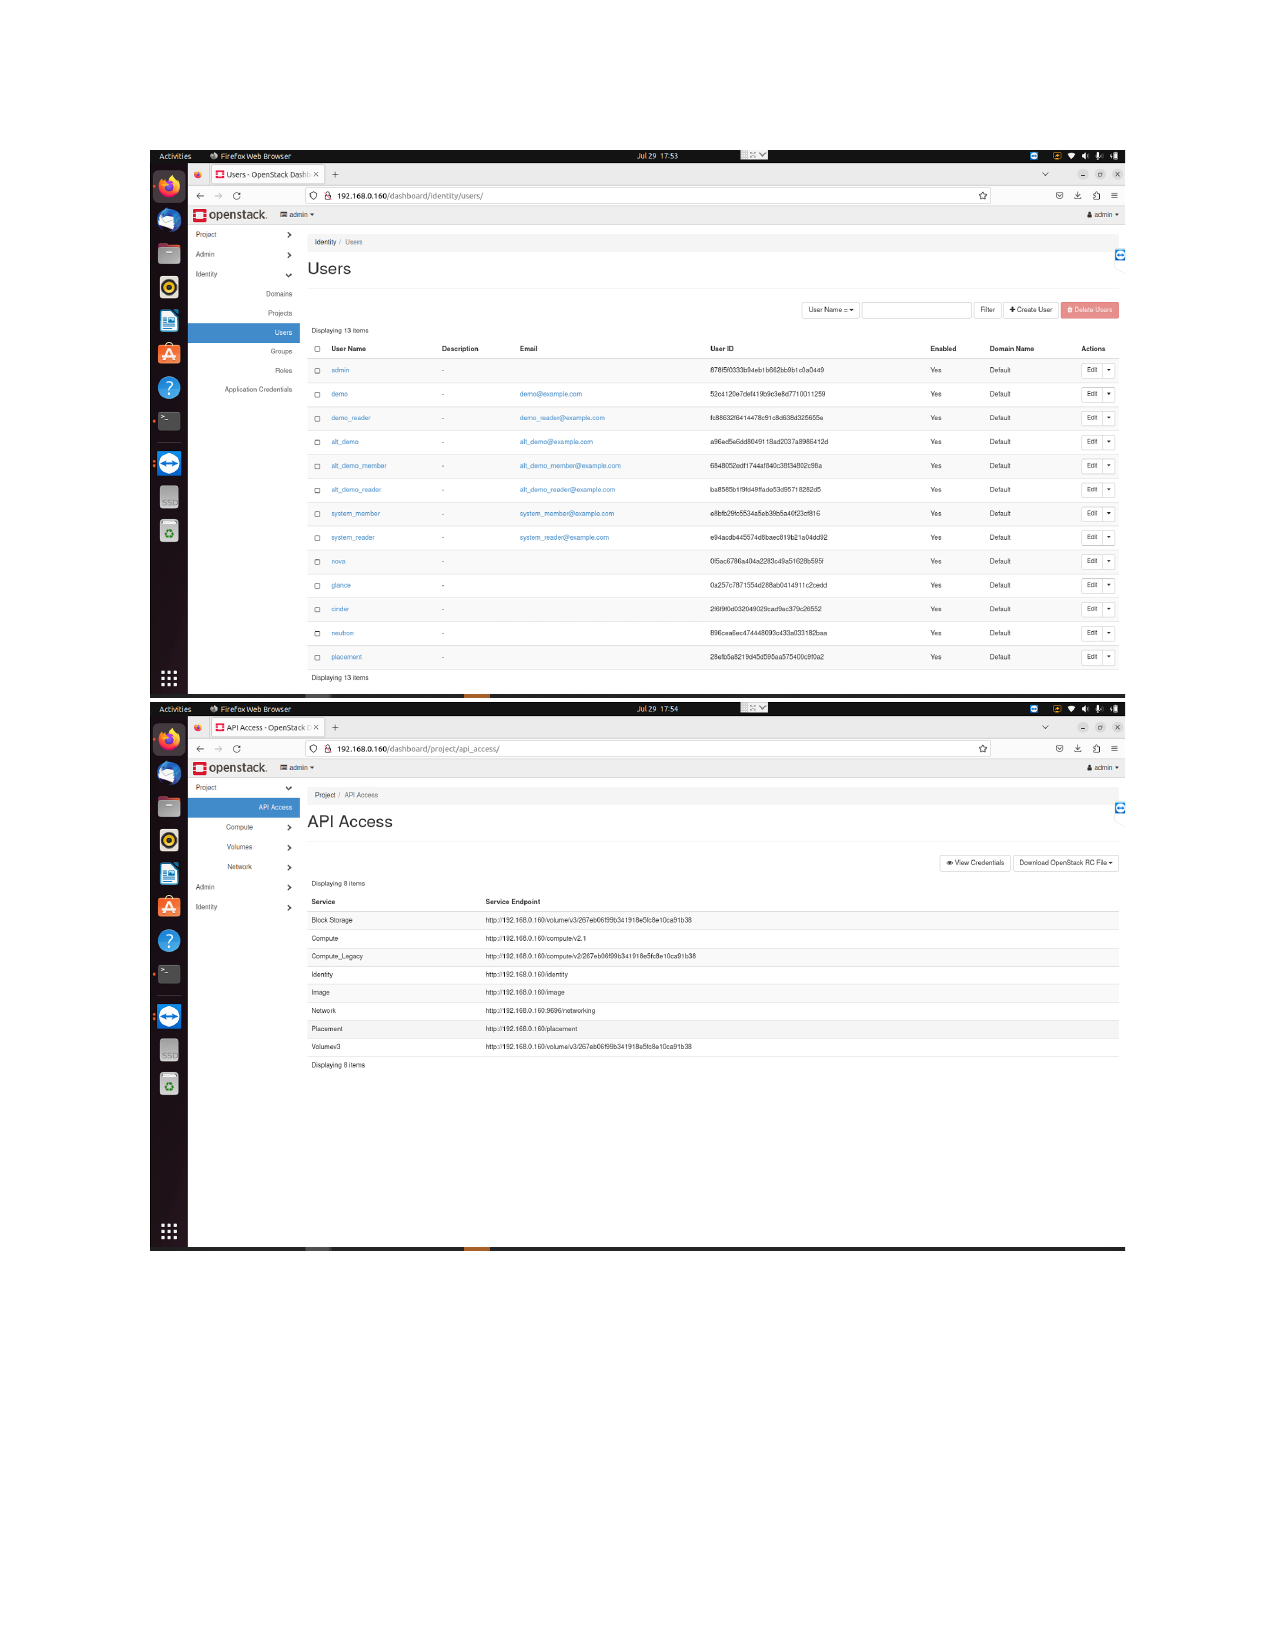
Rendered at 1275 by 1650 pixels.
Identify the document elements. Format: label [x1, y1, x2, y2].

picture [150, 702, 1125, 1251]
picture [150, 150, 1125, 698]
